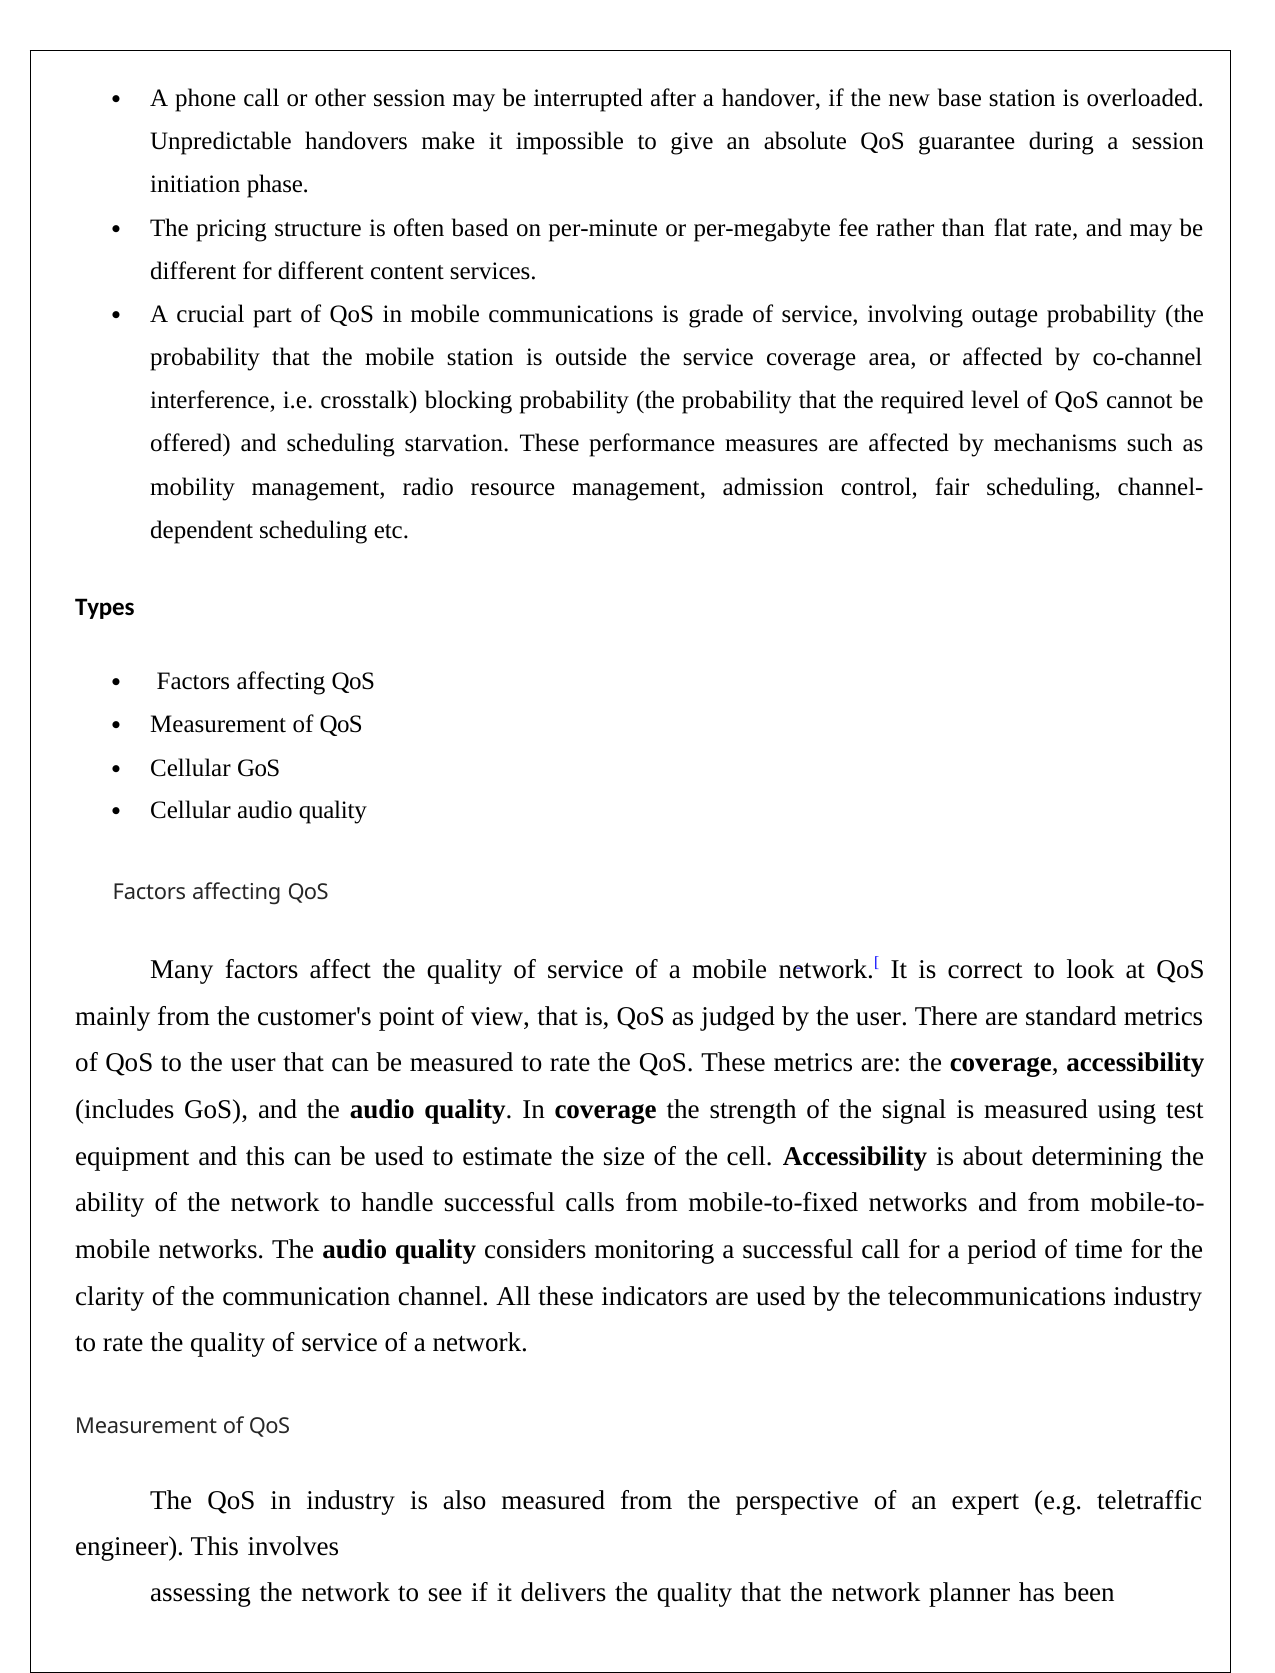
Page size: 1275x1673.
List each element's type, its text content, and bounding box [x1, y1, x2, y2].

text Types [75, 591, 1230, 622]
text Many factors affect the quality of service of a mobile network.[ It is correct to look at QoS mainly from the customer's point of view, that is, QoS as judged by the user. There are standard metrics of QoS to the user that can be measured to rate the QoS. These metrics are: the coverage, accessibility (includes GoS), and the audio quality. In coverage the strength of the signal is measured using test equipment and this can be used to estimate the size of the cell. Accessibility is about determining the ability of the network to handle successful calls from mobile-to-fixed networks and from mobile-to-mobile networks. The audio quality considers monitoring a successful call for a period of time for the clarity of the communication channel. All these indicators are used by the telecommunications industry to rate the quality of service of a network. [75, 953, 1204, 1358]
list A crucial part of QoS in mobile communications is grade of service, involving outage probability (the probability that the mobile station is outside the service coverage area, or affected by co-channel interference, i.e. crosstalk) blocking probability (the probability that the required level of QoS cannot be offered) and scheduling starvation. These performance measures are affected by mechanisms such as mobility management, radio resource management, admission control, fair scheduling, channel- dependent scheduling etc. [112, 299, 1204, 543]
text Factors affecting QoS [112, 876, 1230, 906]
text assessing the network to see if it delivers the quality that the network planner has been [75, 1576, 1202, 1607]
list A phone call or other session may be interrupted after a handover, if the new base station is overloaded. Unpredictable handovers make it impossible to give an absolute QoS guarantee during a session initiation phase. [112, 83, 1204, 198]
list Cellular GoS [112, 753, 1230, 781]
text The QoS in industry is also measured from the perspective of an expert (e.g. teletraffic engineer). This involves [75, 1484, 1202, 1561]
text Measurement of QoS [75, 1410, 1230, 1440]
list Measurement of QoS [112, 709, 1230, 738]
list Factors affecting QoS [112, 666, 1230, 694]
list Cellular audio quality [112, 796, 1230, 824]
list The pricing structure is often based on per-minute or per-megabyte fee rather than flat rate, and may be different for different content services. [112, 213, 1203, 284]
